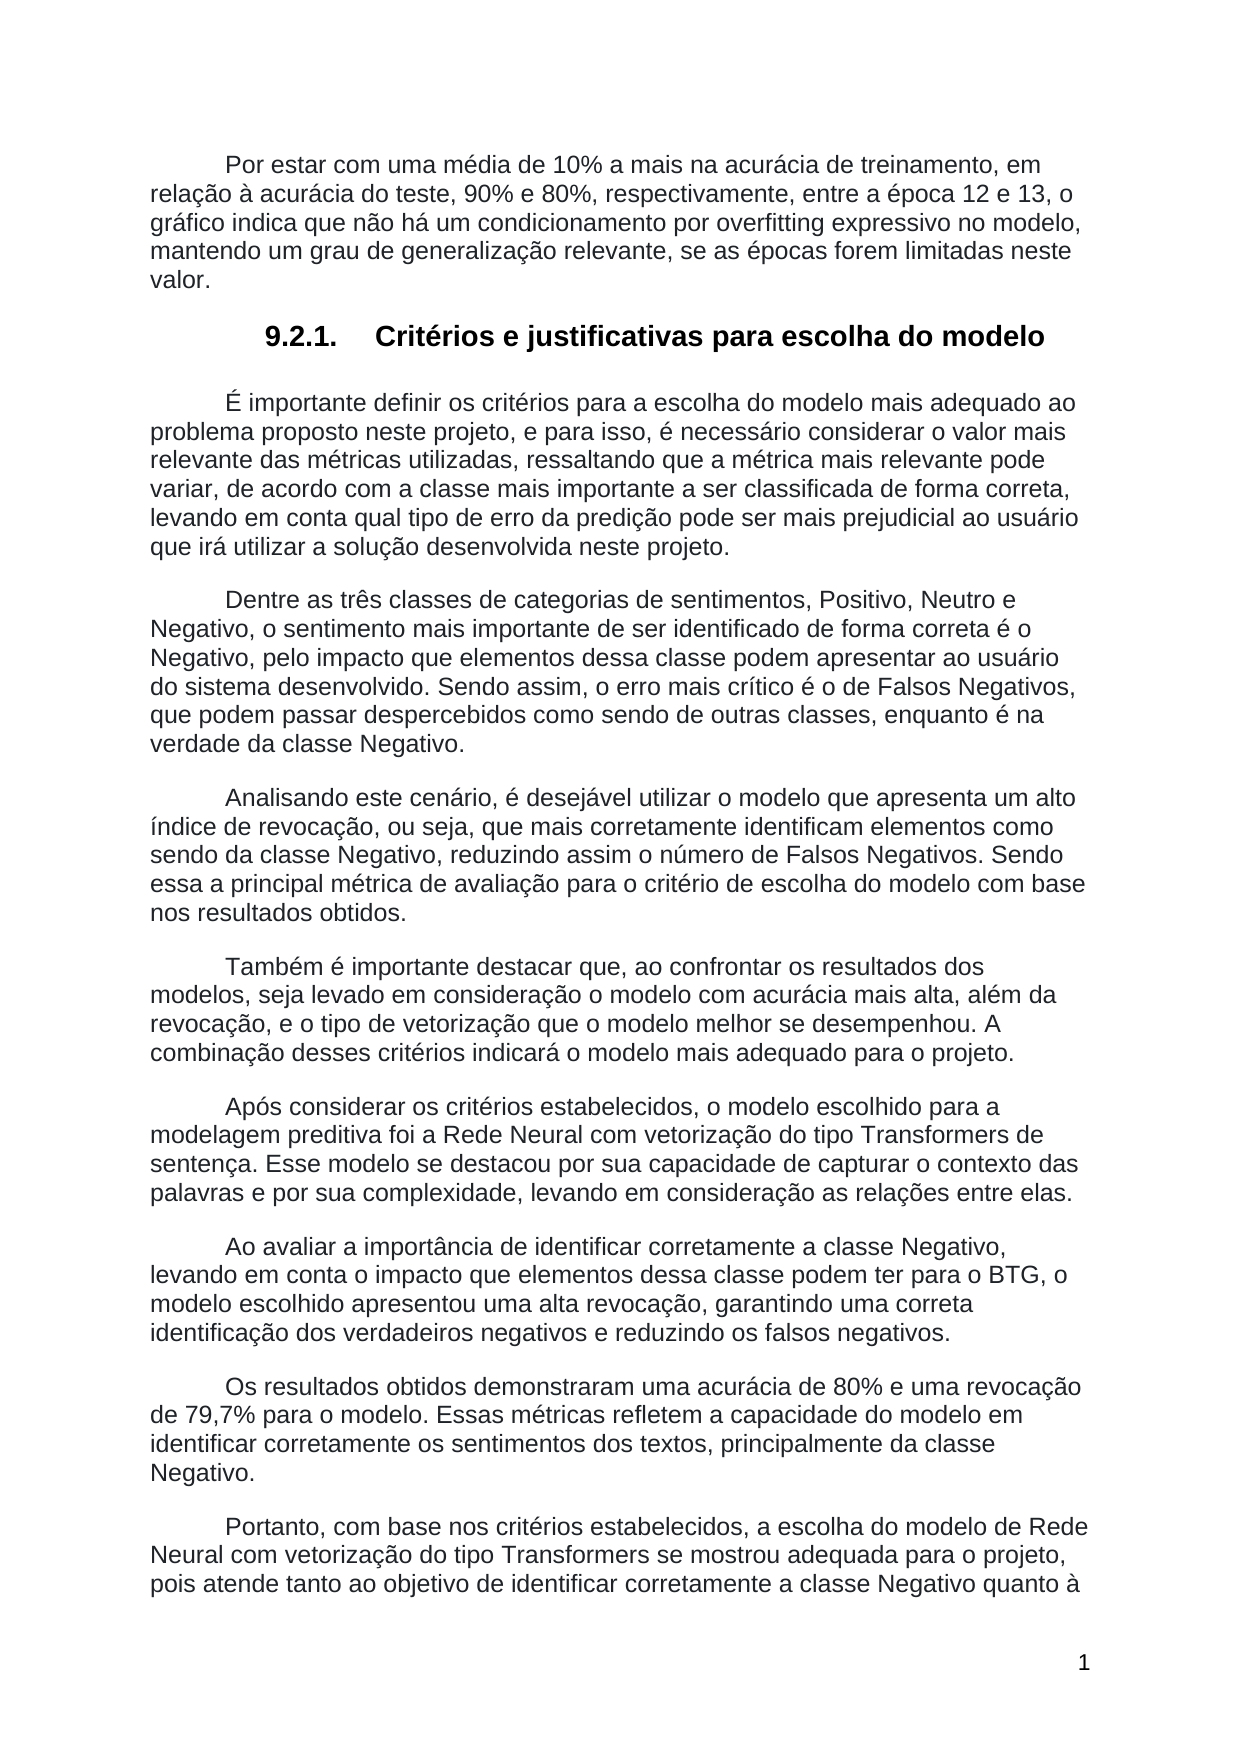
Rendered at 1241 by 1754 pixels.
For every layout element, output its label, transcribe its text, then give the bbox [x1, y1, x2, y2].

subtitle Critérios e justificativas para escolha do modelo [337, 319, 1090, 363]
text Também é importante destacar que, ao confrontar os resultados dos modelos, seja levado em consideração o modelo com acurácia mais alta, além da revocação, e o tipo de vetorização que o modelo melhor se desempenhou. A combinação desses critérios indicará o modelo mais adequado para o projeto. [150, 951, 1090, 1066]
text Após considerar os critérios estabelecidos, o modelo escolhido para a modelagem preditiva foi a Rede Neural com vetorização do tipo Transformers de sentença. Esse modelo se destacou por sua capacidade de capturar o contexto das palavras e por sua complexidade, levando em consideração as relações entre elas. [150, 1091, 1090, 1206]
text Dentre as três classes de categorias de sentimentos, Positivo, Neutro e Negativo, o sentimento mais importante de ser identificado de forma correta é o Negativo, pelo impacto que elementos dessa classe podem apresentar ao usuário do sistema desenvolvido. Sendo assim, o erro mais crítico é o de Falsos Negativos, que podem passar despercebidos como sendo de outras classes, enquanto é na verdade da classe Negativo. [150, 585, 1090, 758]
text Por estar com uma média de 10% a mais na acurácia de treinamento, em relação à acurácia do teste, 90% e 80%, respectivamente, entre a época 12 e 13, o gráfico indica que não há um condicionamento por overfitting expressivo no modelo, mantendo um grau de generalização relevante, se as épocas forem limitadas neste valor. [150, 150, 1090, 294]
text É importante definir os critérios para a escolha do modelo mais adequado ao problema proposto neste projeto, e para isso, é necessário considerar o valor mais relevante das métricas utilizadas, ressaltando que a métrica mais relevante pode variar, de acordo com a classe mais importante a ser classificada de forma correta, levando em conta qual tipo de erro da predição pode ser mais prejudicial ao usuário que irá utilizar a solução desenvolvida neste projeto. [150, 388, 1090, 560]
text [150, 1511, 1090, 1598]
text Os resultados obtidos demonstraram uma acurácia de 80% e uma revocação de 79,7% para o modelo. Essas métricas refletem a capacidade do modelo em identificar corretamente os sentimentos dos textos, principalmente da classe Negativo. [150, 1371, 1090, 1486]
text Analisando este cenário, é desejável utilizar o modelo que apresenta um alto índice de revocação, ou seja, que mais corretamente identificam elementos como sendo da classe Negativo, reduzindo assim o número de Falsos Negativos. Sendo essa a principal métrica de avaliação para o critério de escolha do modelo com base nos resultados obtidos. [150, 783, 1090, 926]
text Ao avaliar a importância de identificar corretamente a classe Negativo, levando em conta o impacto que elementos dessa classe podem ter para o BTG, o modelo escolhido apresentou uma alta revocação, garantindo uma correta identificação dos verdadeiros negativos e reduzindo os falsos negativos. [150, 1231, 1090, 1346]
